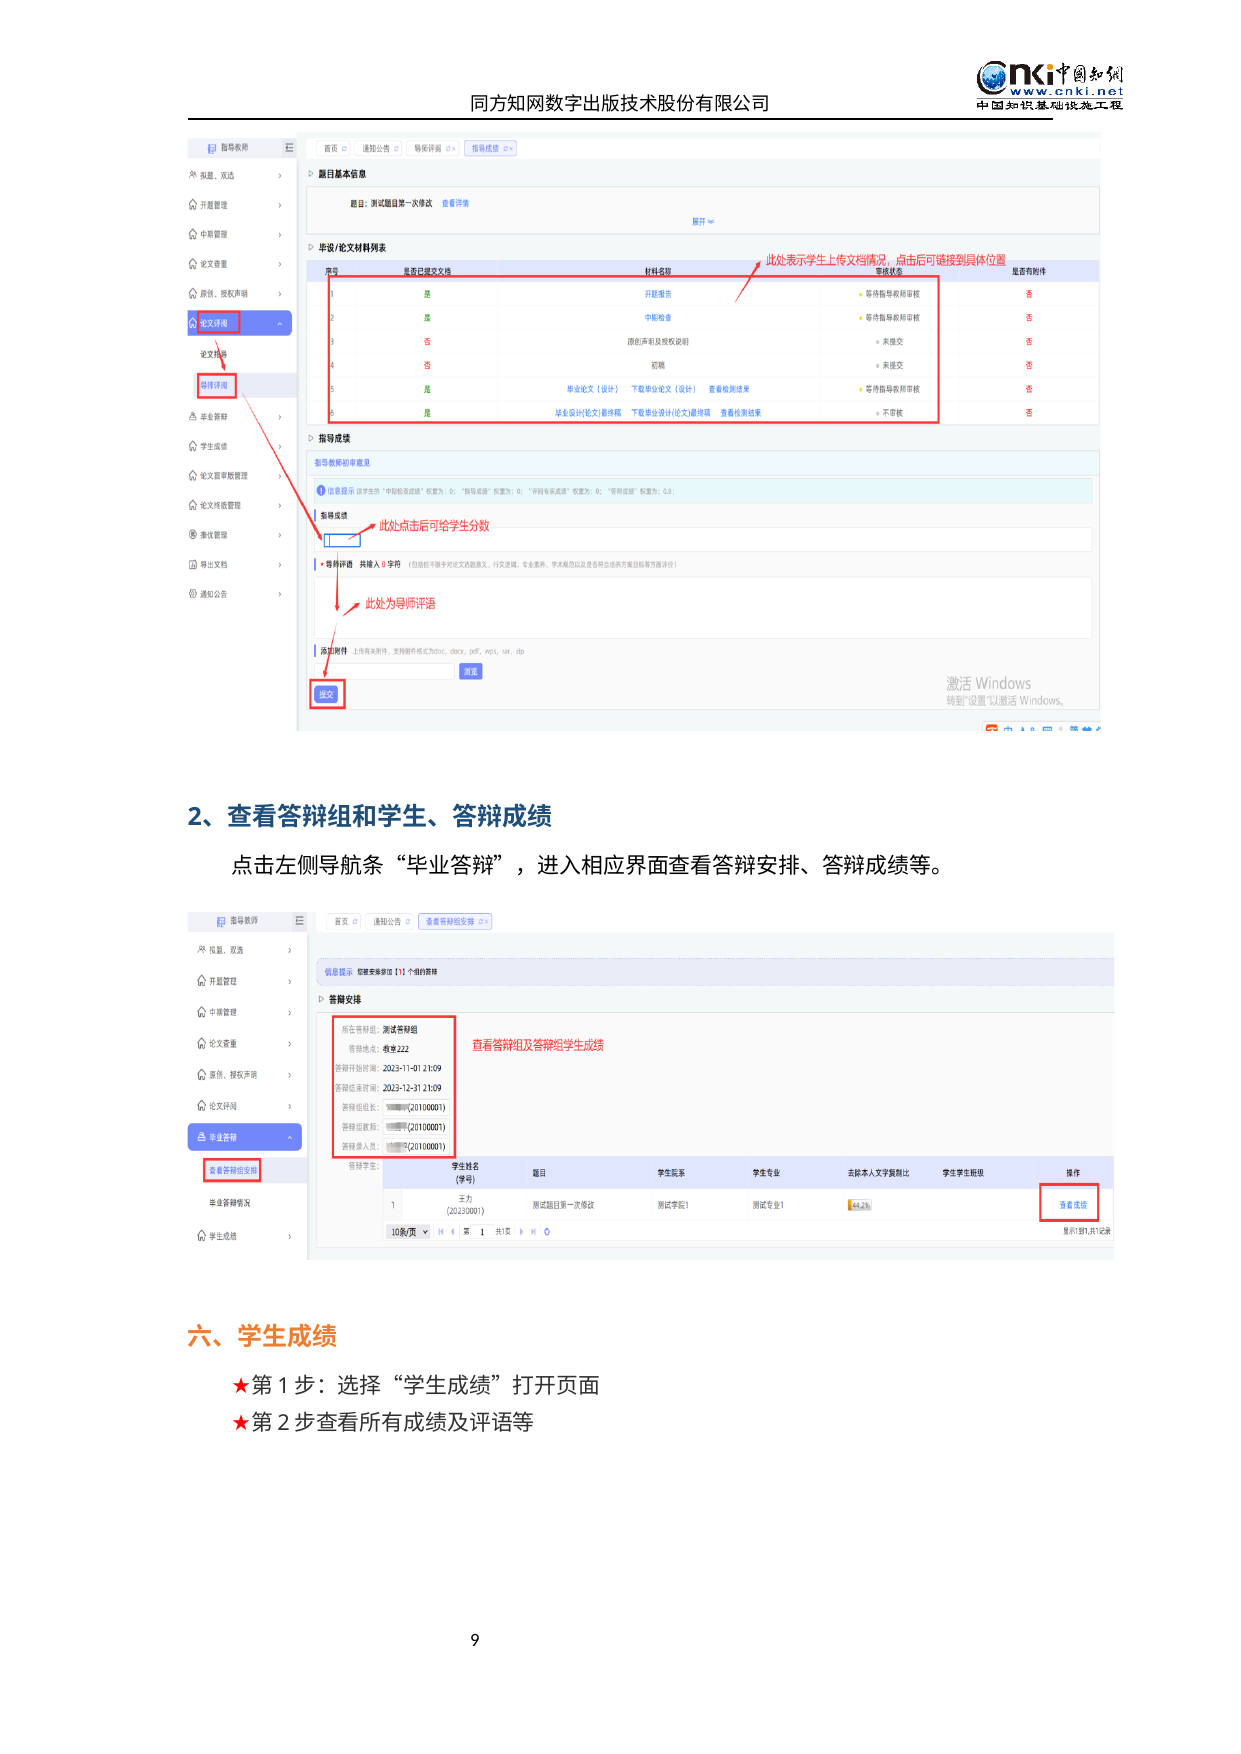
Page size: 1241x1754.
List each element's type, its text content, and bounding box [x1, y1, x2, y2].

text ★第1步：选择“学生成绩”打开页面 [187, 1367, 1053, 1400]
subtitle 六、学生成绩 [187, 1302, 1053, 1367]
picture [187, 132, 1101, 731]
picture [187, 912, 1115, 1260]
text ★第2步查看所有成绩及评语等 [187, 1404, 1053, 1437]
text 点击左侧导航条“毕业答辩”，进入相应界面查看答辩安排、答辩成绩等。 [187, 847, 1053, 880]
picture [976, 61, 1123, 110]
subtitle 2、查看答辩组和学生、答辩成绩 [187, 782, 1053, 847]
